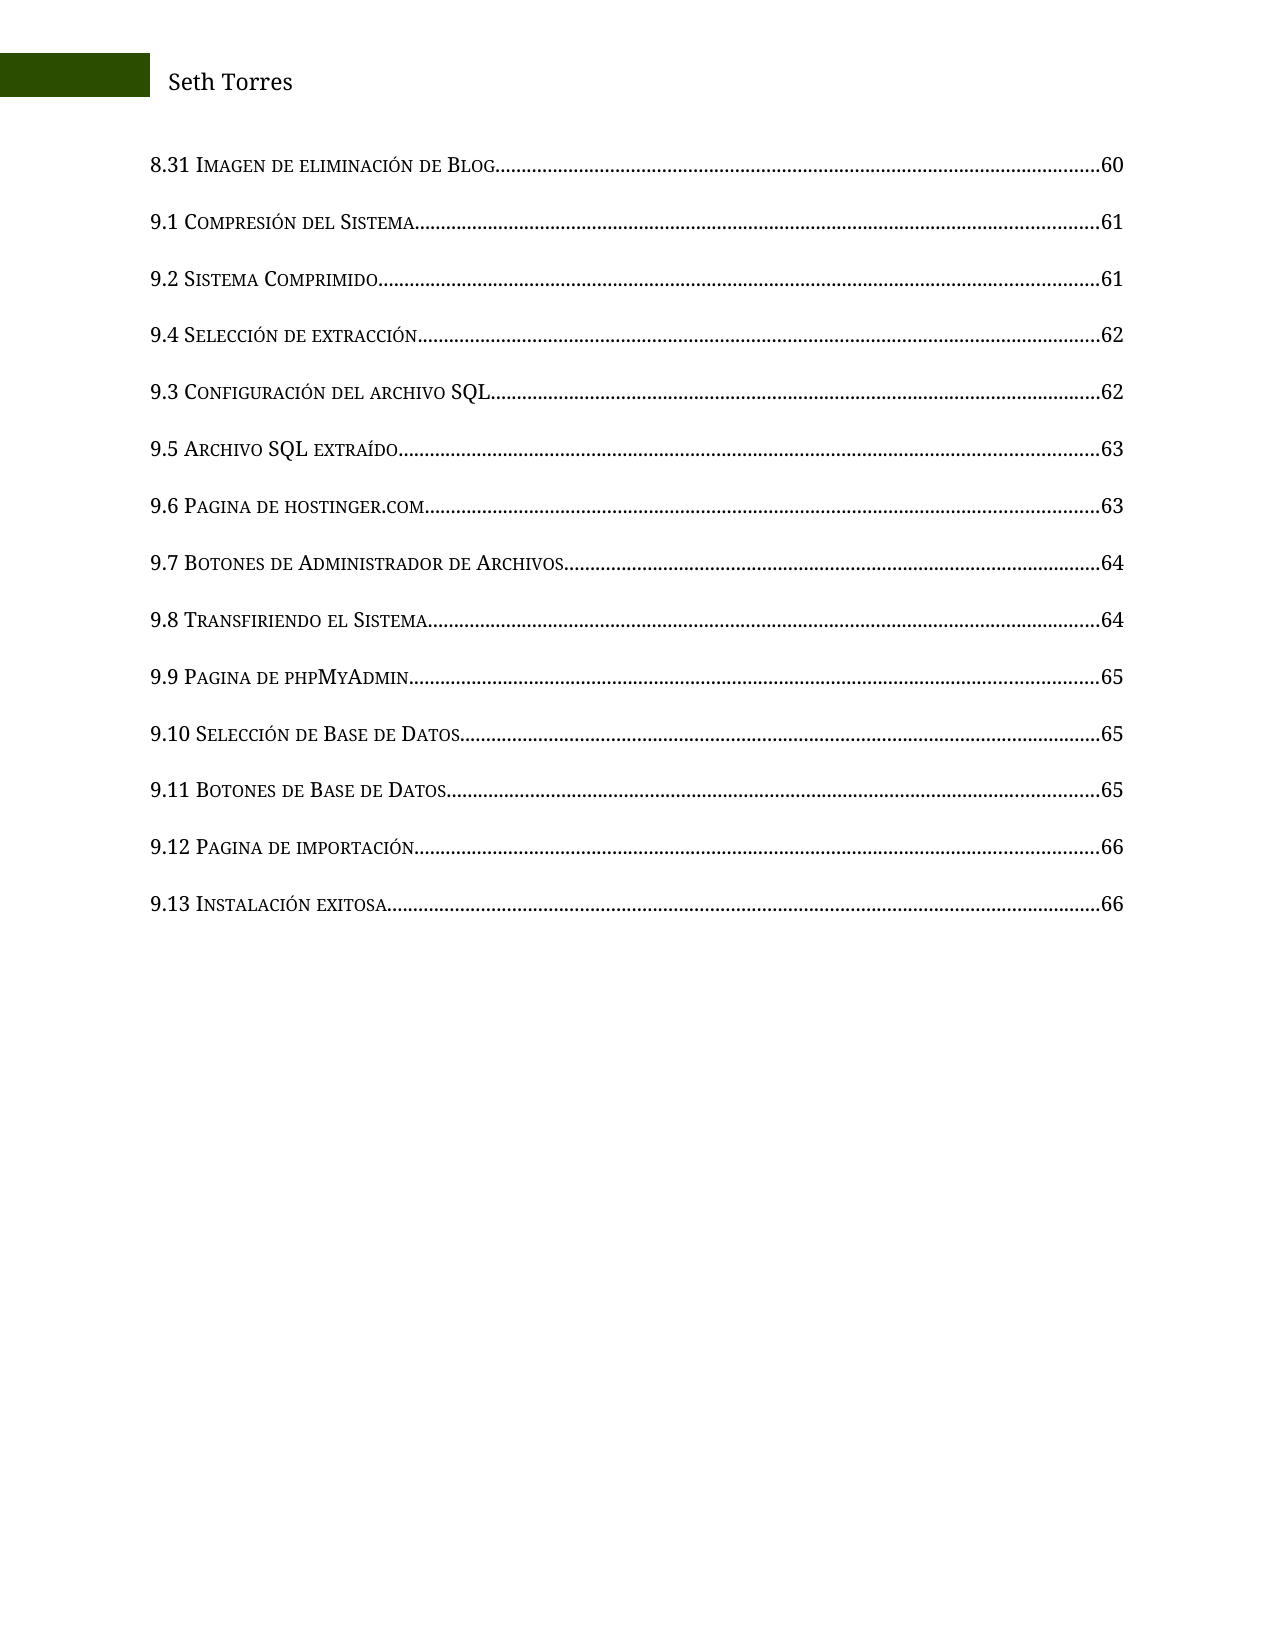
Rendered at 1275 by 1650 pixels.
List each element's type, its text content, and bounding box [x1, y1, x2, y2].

text 9.3 Configuración del archivo SQL 62 [150, 377, 1125, 406]
text 9.7 Botones de Administrador de Archivos 64 [150, 548, 1125, 577]
text 9.5 Archivo SQL extraído 63 [150, 434, 1125, 463]
text 9.9 Pagina de phpMyAdmin 65 [150, 662, 1125, 690]
text 9.8 Transfiriendo el Sistema 64 [150, 605, 1125, 633]
text 9.4 Selección de extracción 62 [150, 321, 1125, 349]
text 9.1 Compresión del Sistema 61 [150, 207, 1125, 235]
text 9.2 Sistema Comprimido 61 [150, 264, 1125, 292]
text 9.10 Selección de Base de Datos 65 [150, 719, 1125, 747]
text 9.13 Instalación exitosa 66 [150, 889, 1125, 918]
text 8.31 Imagen de eliminación de Blog 60 [150, 150, 1125, 178]
text 9.12 Pagina de importación 66 [150, 832, 1125, 861]
text 9.11 Botones de Base de Datos 65 [150, 776, 1125, 804]
text 9.6 Pagina de hostinger.com 63 [150, 491, 1125, 520]
